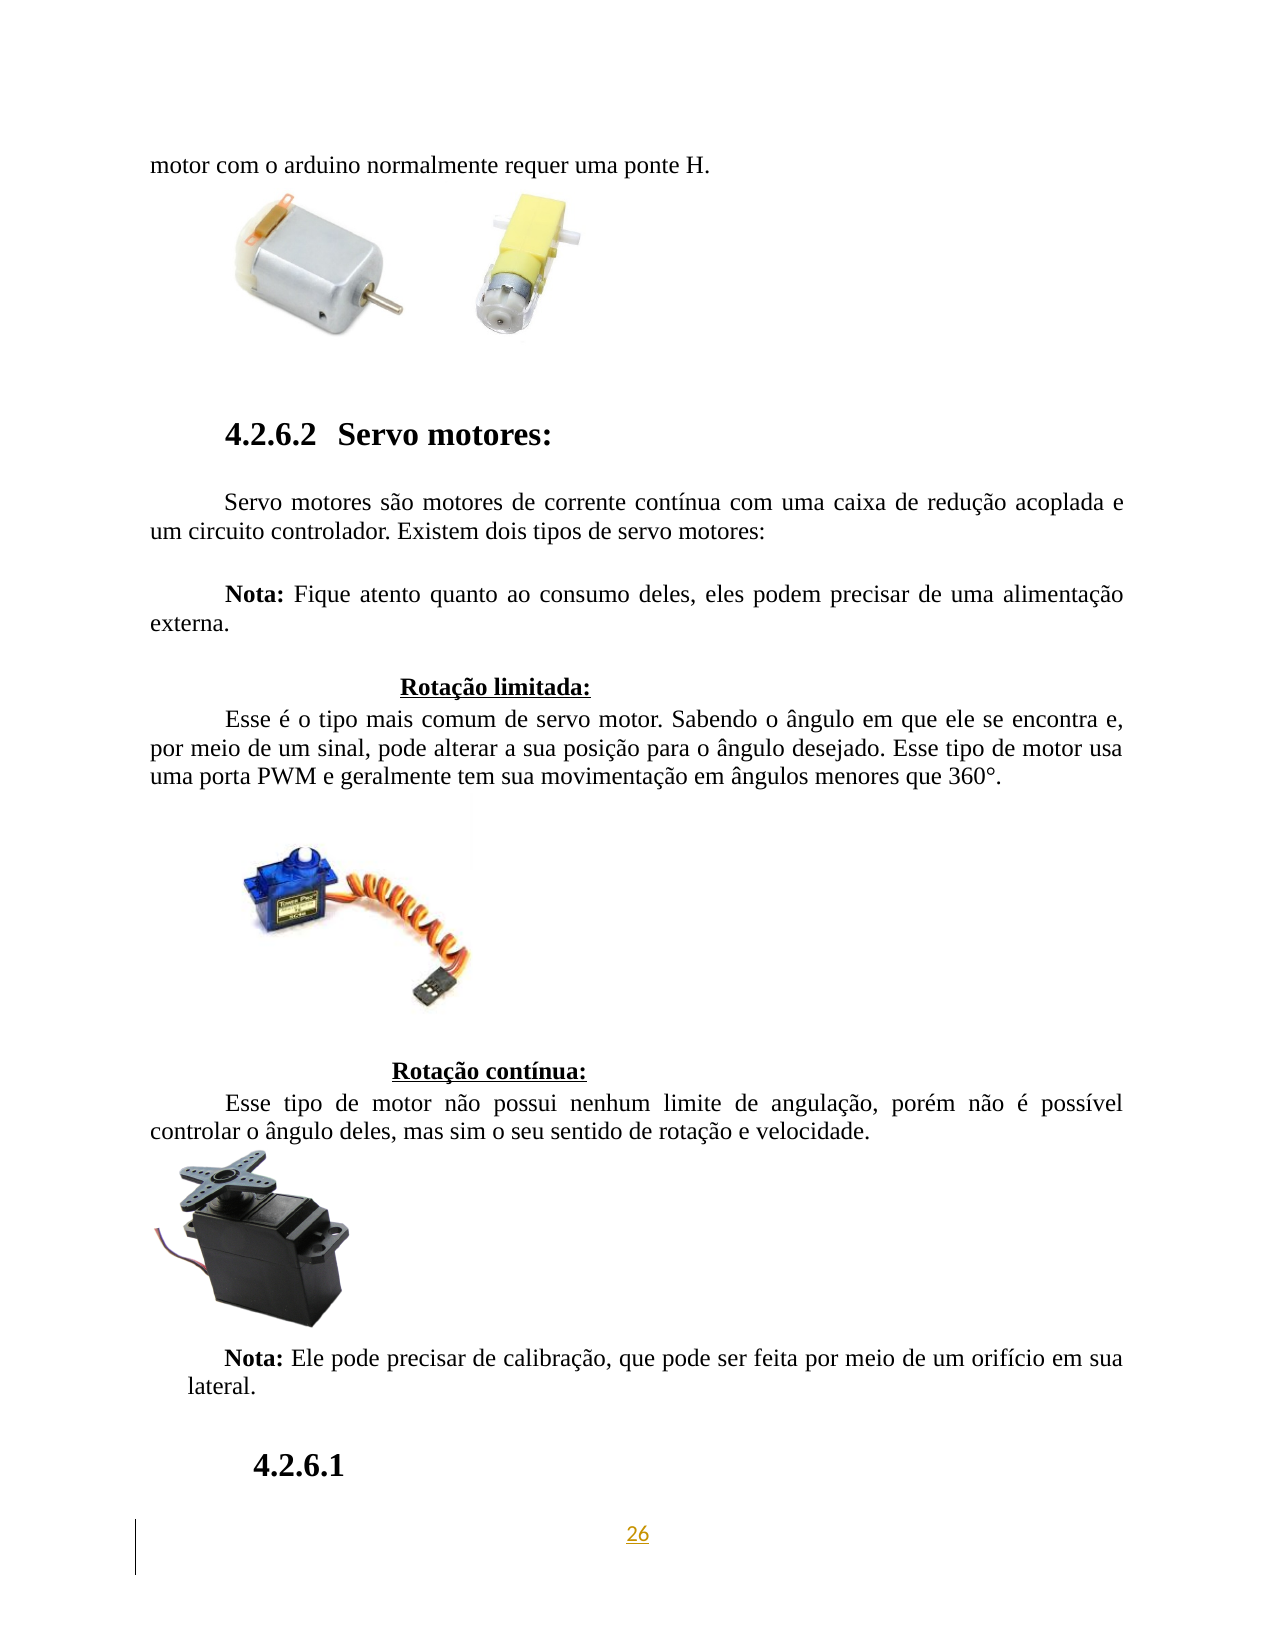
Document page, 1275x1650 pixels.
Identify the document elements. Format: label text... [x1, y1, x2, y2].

text Servo motores são motores de corrente contínua com uma caixa de redução acoplada e um circuito controlador. Existem dois tipos de servo motores: [150, 487, 1125, 544]
text Nota: Fique atento quanto ao consumo deles, eles podem precisar de uma alimentação externa. [150, 579, 1125, 637]
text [150, 150, 1125, 179]
text Esse é o tipo mais comum de servo motor. Sabendo o ângulo em que ele se encontra e, por meio de um sinal, pode alterar a sua posição para o ângulo desejado. Esse tipo de motor usa uma porta PWM e geralmente tem sua movimentação em ângulos menores que 360°. [150, 704, 1125, 790]
text Esse tipo de motor não possui nenhum limite de angulação, porém não é possível controlar o ângulo deles, mas sim o seu sentido de rotação e velocidade. [150, 1088, 1125, 1145]
picture [187, 181, 609, 347]
list Servo motores: [225, 414, 1125, 452]
picture [225, 793, 473, 1021]
text Nota: Ele pode precisar de calibração, que pode ser feita por meio de um orifício em sua lateral. [187, 1343, 1125, 1400]
picture [150, 1148, 367, 1340]
text Rotação limitada: [400, 672, 1125, 701]
text Rotação contínua: [150, 1056, 1125, 1084]
